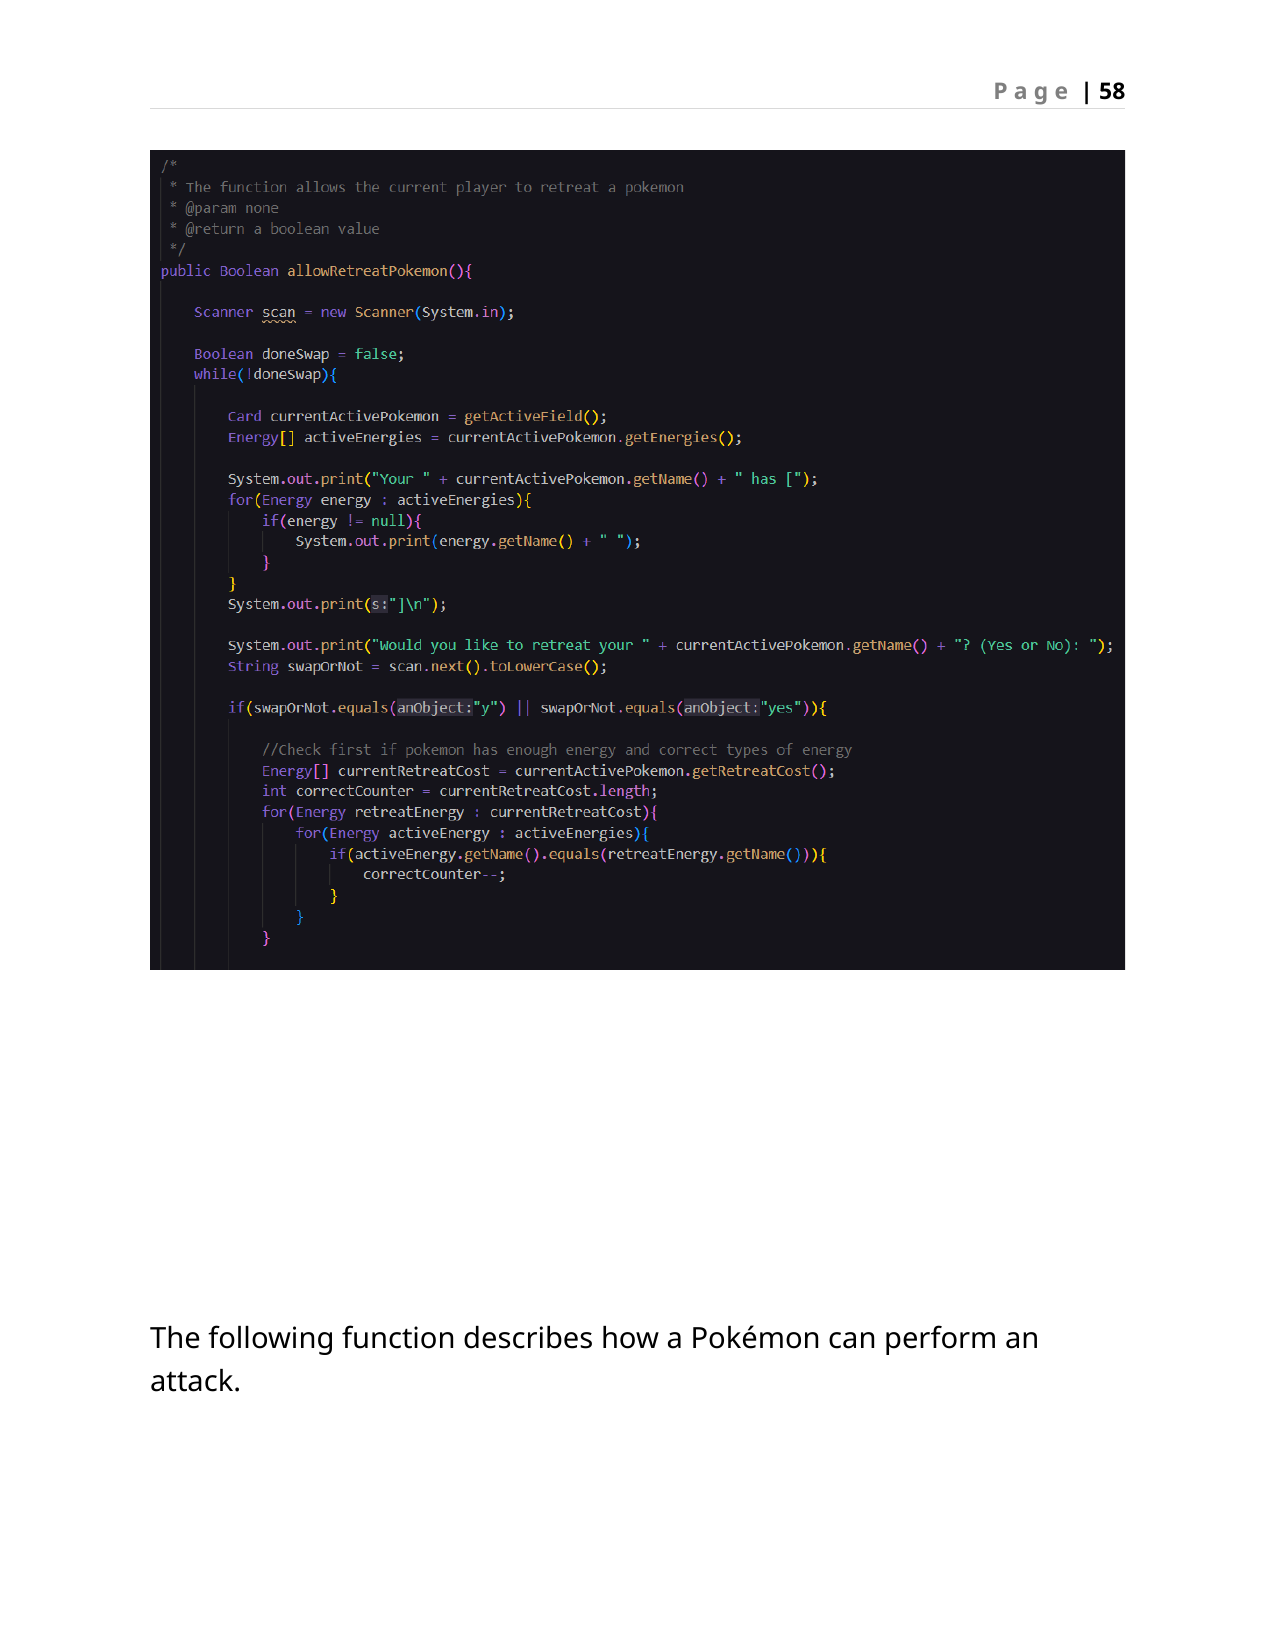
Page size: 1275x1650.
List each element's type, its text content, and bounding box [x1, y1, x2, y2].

picture [150, 150, 1125, 970]
text The following function describes how a Pokémon can perform an attack. [150, 1317, 1125, 1400]
